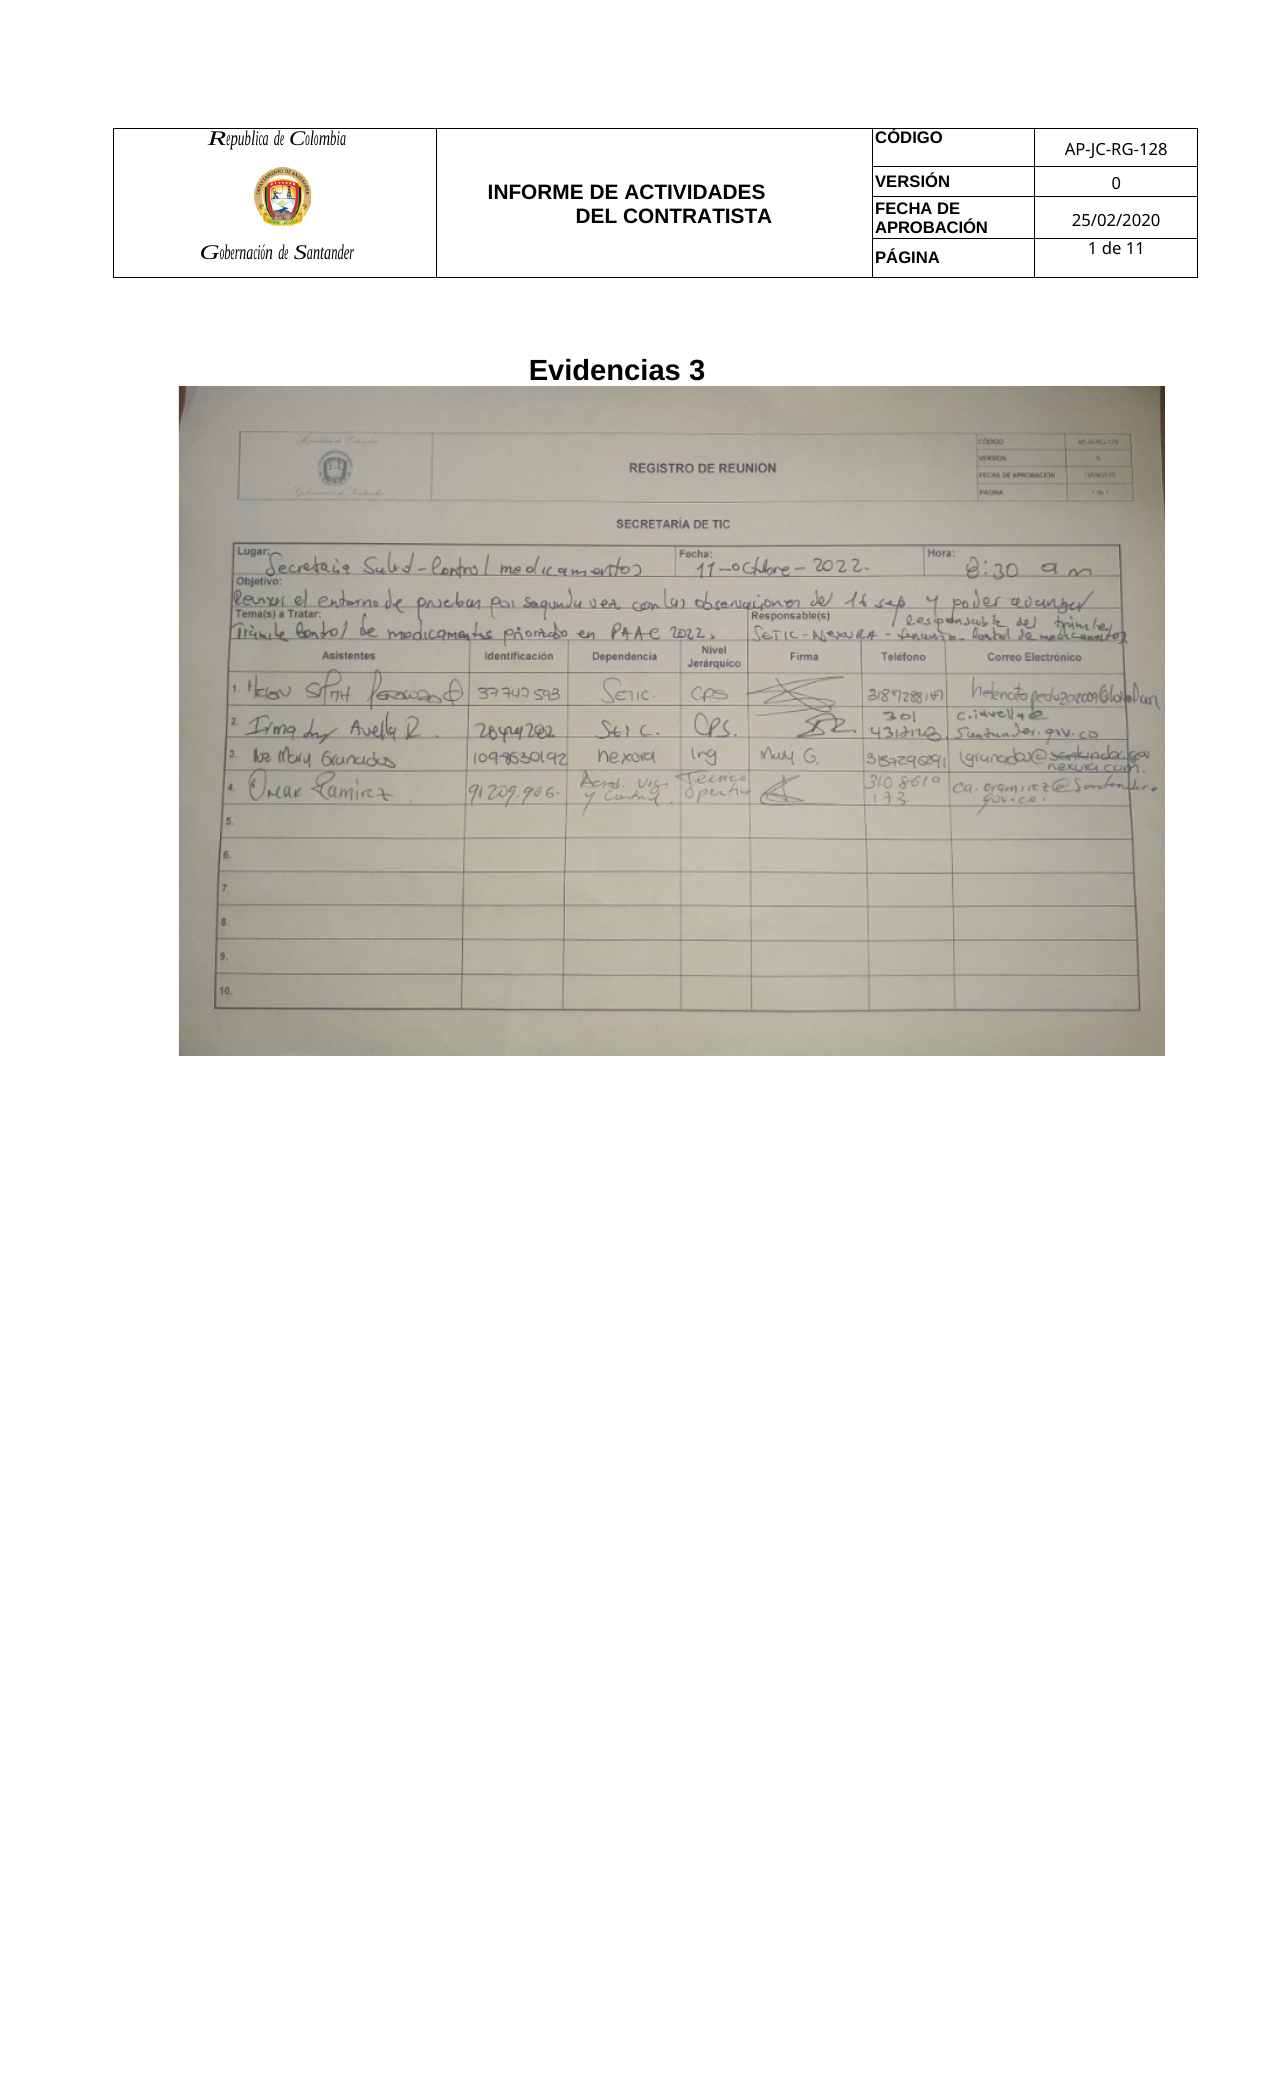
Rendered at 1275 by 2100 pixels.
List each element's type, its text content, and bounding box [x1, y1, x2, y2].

picture [253, 166, 312, 227]
text Evidencias 3 [194, 353, 1039, 386]
picture [178, 386, 1165, 1056]
